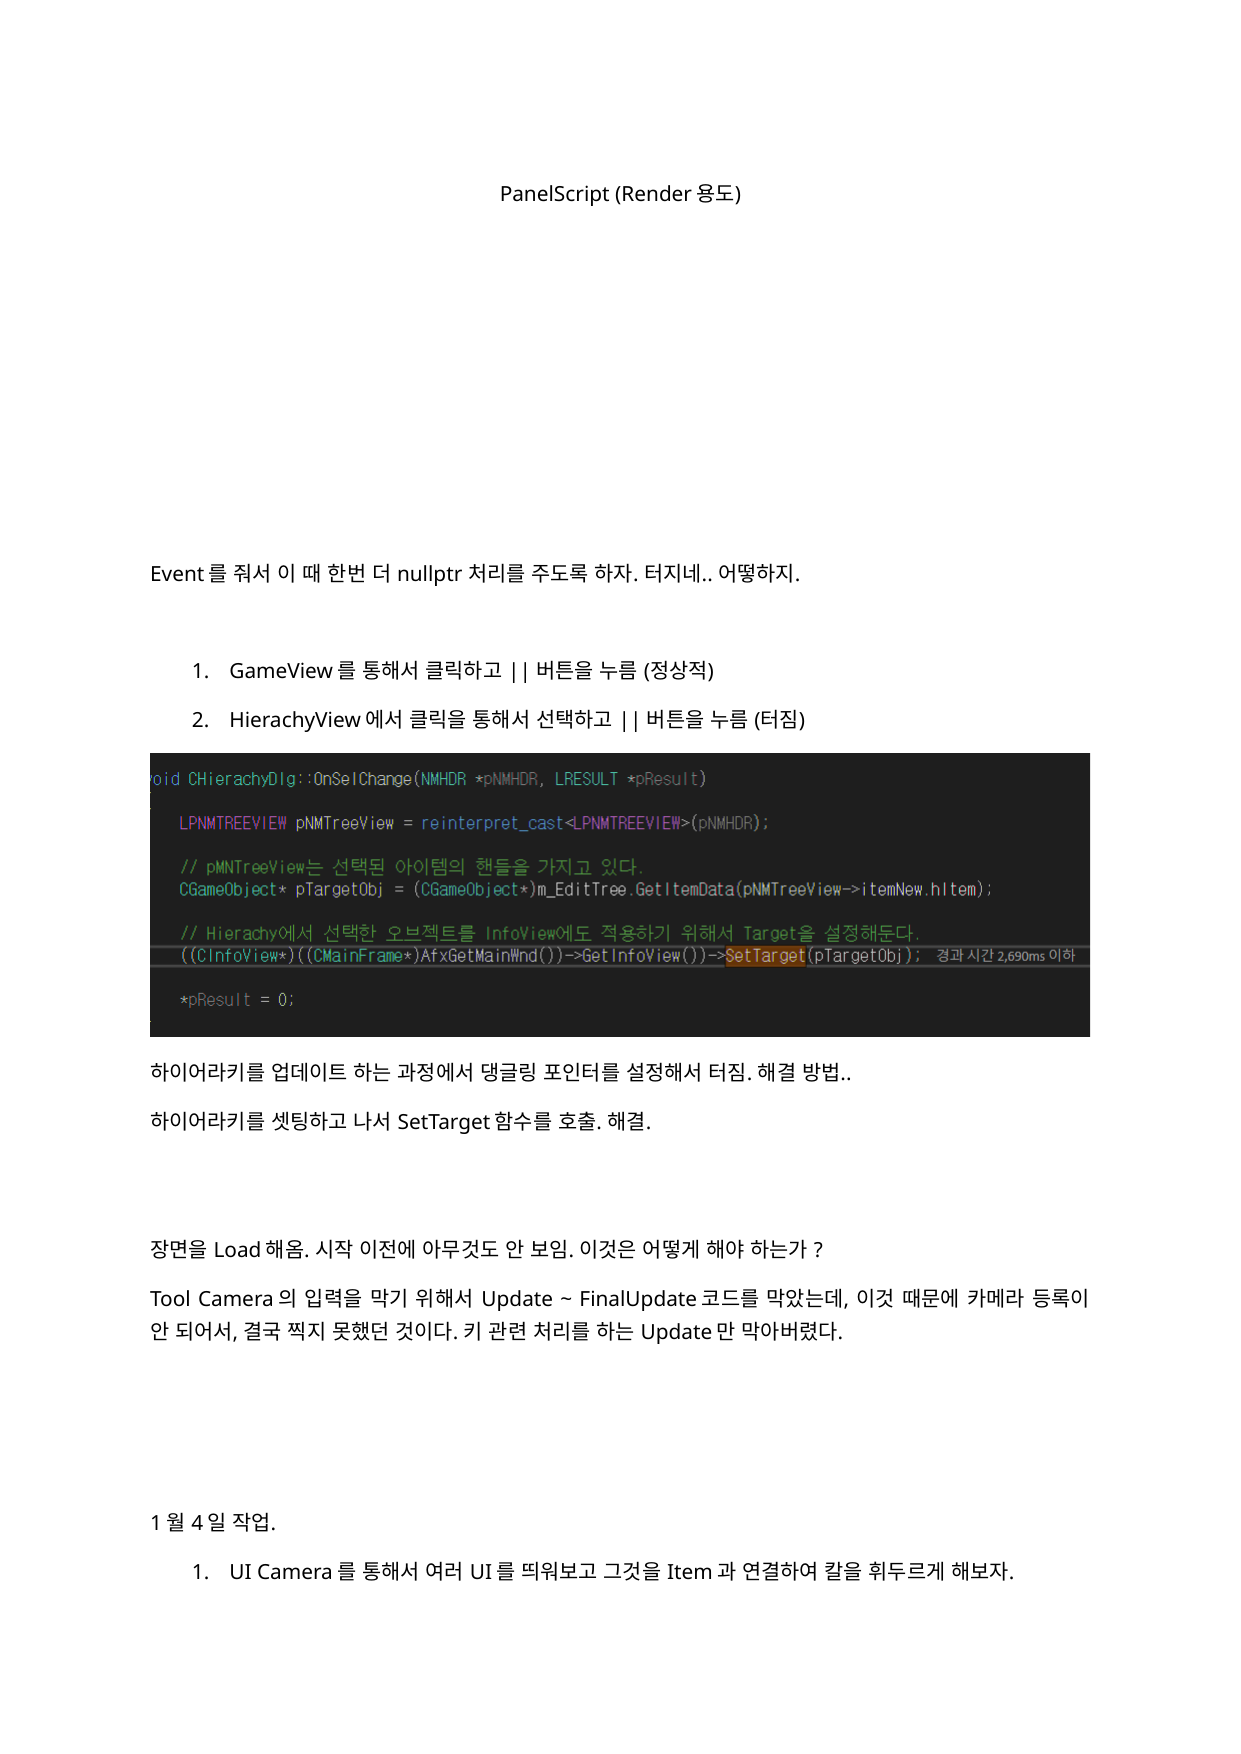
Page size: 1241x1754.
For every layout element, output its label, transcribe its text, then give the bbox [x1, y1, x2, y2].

text PanelScript (Render용도) [150, 177, 1090, 207]
list UI Camera를 통해서 여러 UI를 띄워보고 그것을 Item과 연결하여 칼을 휘두르게 해보자. [192, 1556, 1090, 1586]
text Event를 줘서 이 때 한번 더 nullptr 처리를 주도록 하자. 터지네.. 어떻하지. [150, 558, 1090, 588]
picture [150, 753, 1091, 1037]
list GameView를 통해서 클릭하고 || 버튼을 누름 (정상적) [192, 654, 1090, 684]
list HierachyView에서 클릭을 통해서 선택하고 || 버튼을 누름 (터짐) [192, 704, 1090, 734]
text 장면을 Load해옴. 시작 이전에 아무것도 안 보임. 이것은 어떻게 해야 하는가 ? [150, 1202, 1090, 1263]
text 하이어라키를 셋팅하고 나서 SetTarget함수를 호출. 해결. [150, 1105, 1090, 1136]
text 하이어라키를 업데이트 하는 과정에서 댕글링 포인터를 설정해서 터짐. 해결 방법.. [150, 1056, 1090, 1086]
text Tool Camera의 입력을 막기 위해서 Update ~ FinalUpdate코드를 막았는데, 이것 때문에 카메라 등록이 안 되어서, 결국 찍지 못했던 것이다. 키 관련 처리를 하는 Update만 막아버렸다. [150, 1282, 1090, 1345]
text 1월 4일 작업. [150, 1506, 1090, 1536]
